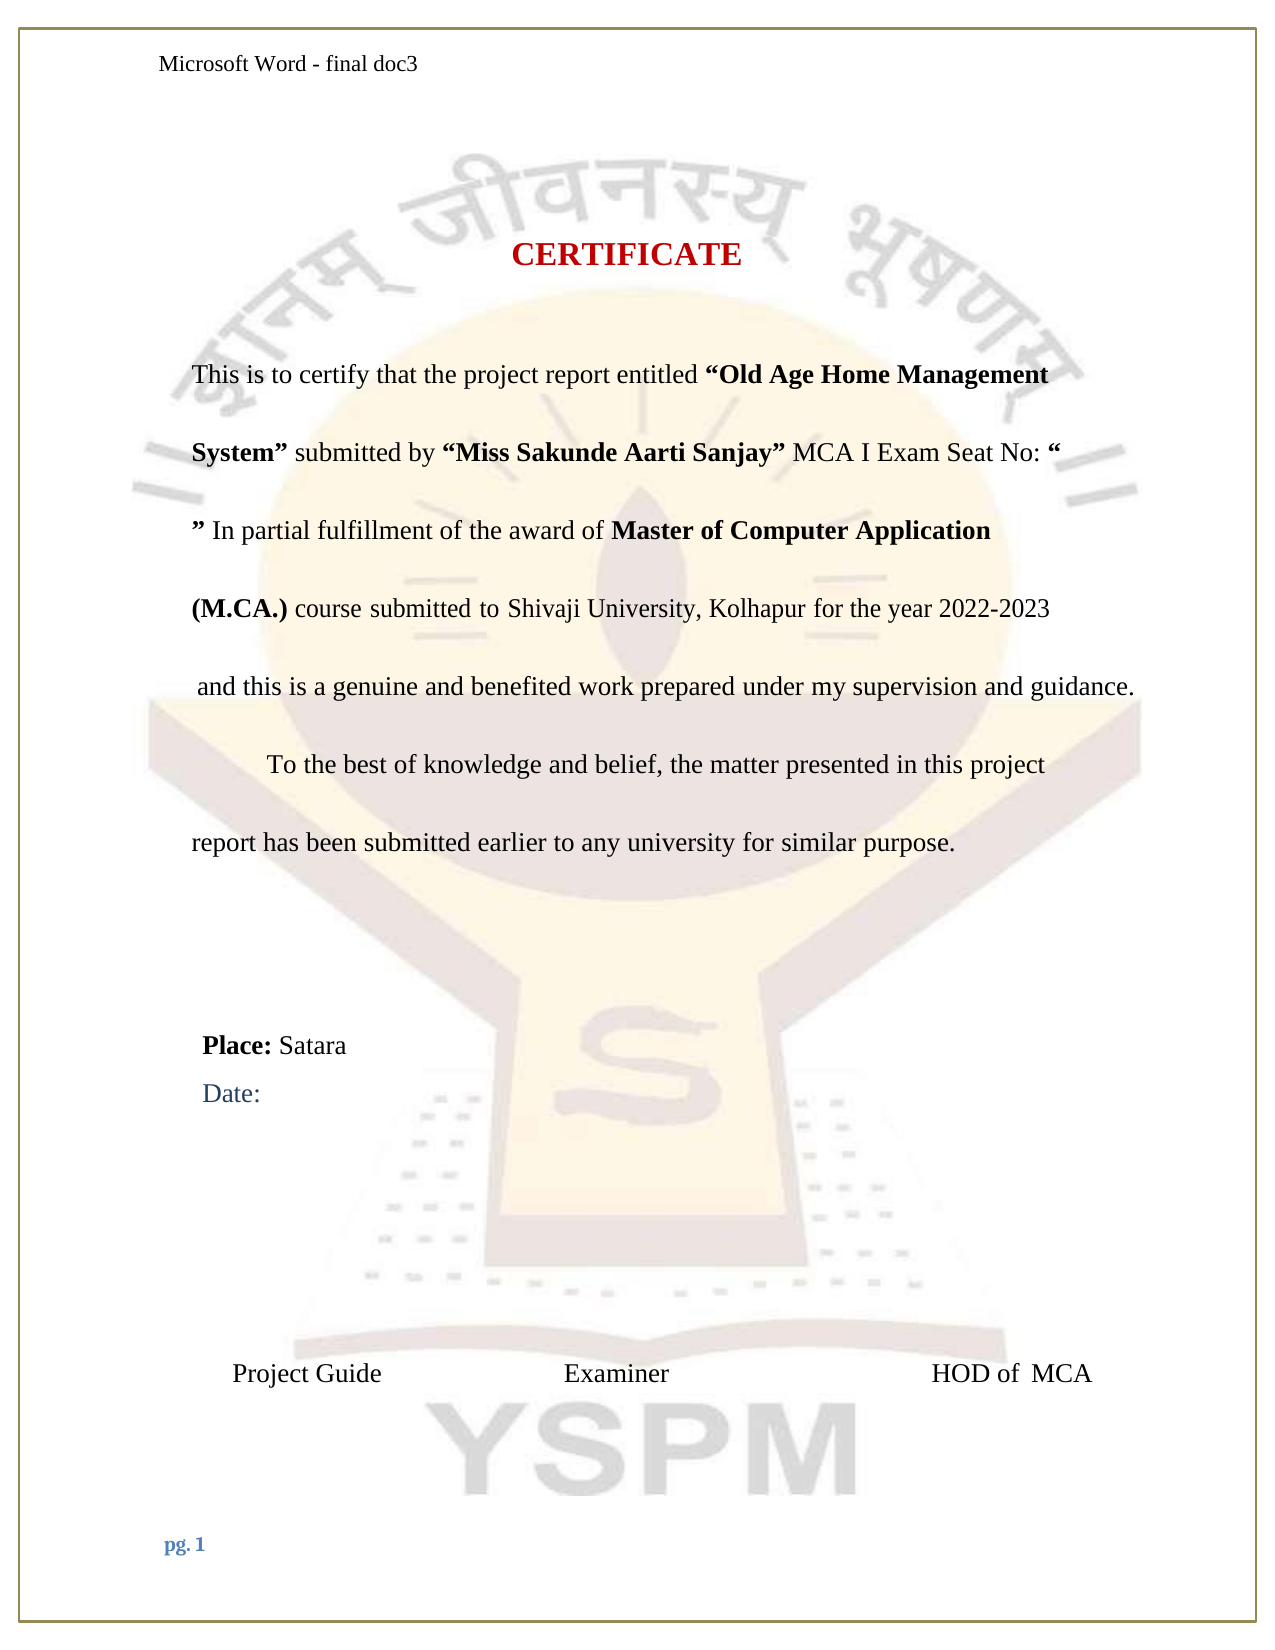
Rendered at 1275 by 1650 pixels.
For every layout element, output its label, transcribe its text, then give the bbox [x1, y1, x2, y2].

text Project Guide Examiner HOD of MCA [232, 1357, 1173, 1389]
picture [131, 153, 1143, 1496]
text CERTIFICATE [178, 234, 1076, 272]
text This is to certify that the project report entitled “Old Age Home Management System” submitted by “Miss Sakunde Aarti Sanjay” MCA I Exam Seat No: “ ” In partial fulfillment of the award of Master of Computer Application (M.CA.) course submitted to Shivaji University, Kolhapur for the year 2022-2023 [191, 358, 1077, 623]
text Place: Satara Date: [202, 1029, 348, 1108]
text To the best of knowledge and belief, the matter presented in this project report has been submitted earlier to any university for similar purpose. [191, 748, 1116, 857]
text and this is a genuine and benefited work prepared under my supervision and guidance. [197, 670, 1173, 701]
